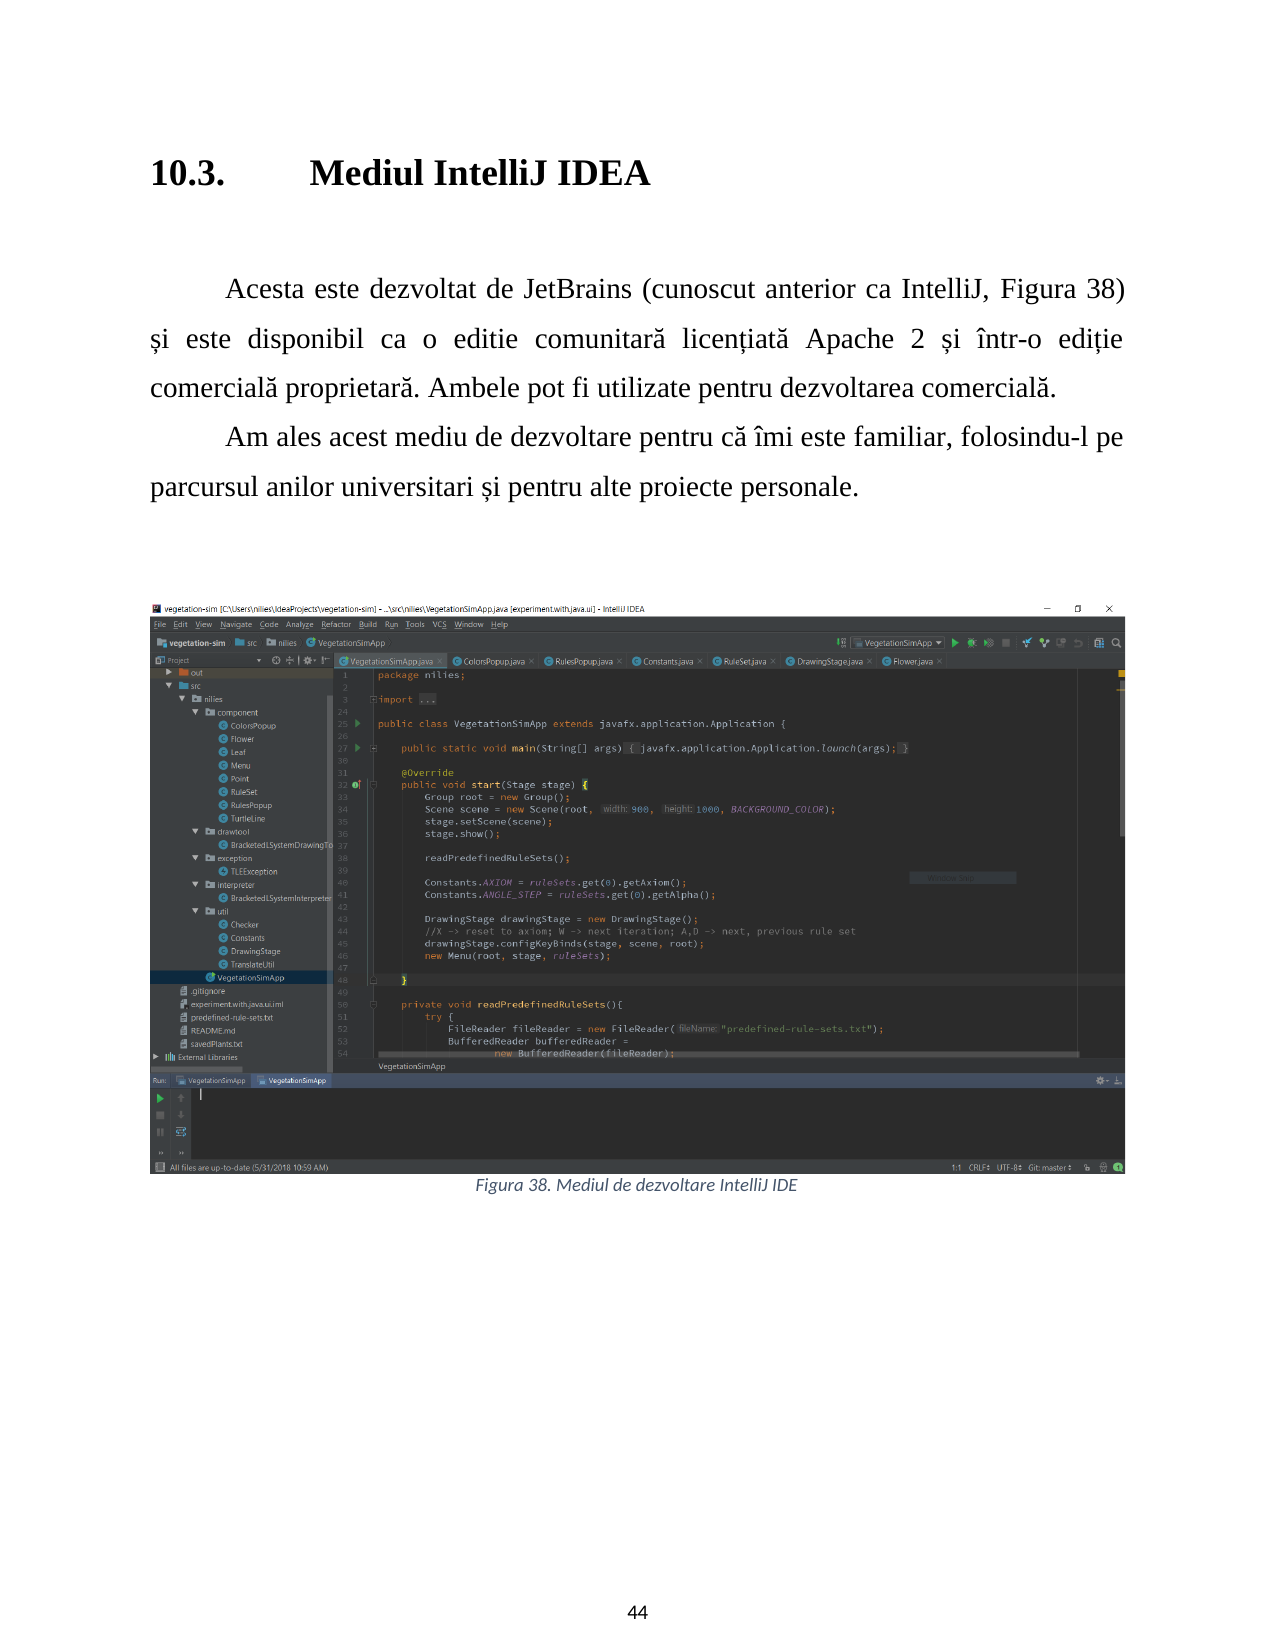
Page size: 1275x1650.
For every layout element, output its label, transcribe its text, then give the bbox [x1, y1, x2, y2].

text Figura 38. Mediul de dezvoltare IntelliJ IDE [150, 1174, 1125, 1196]
text Acesta este dezvoltat de JetBrains (cunoscut anterior ca IntelliJ, Figura 23) și este disponibil ca o editie comunitară licențiată Apache 2 și într-o ediție comercială proprietară. Ambele pot fi utilizate pentru dezvoltarea comercială. [150, 272, 1125, 404]
text Am ales acest mediu de dezvoltare pentru că îmi este familiar, folosindu-l pe parcursul anilor universitari și pentru alte proiecte personale. [150, 419, 1125, 502]
picture [150, 601, 1125, 1174]
subtitle Mediul IntelliJ IDEA [150, 150, 1125, 193]
